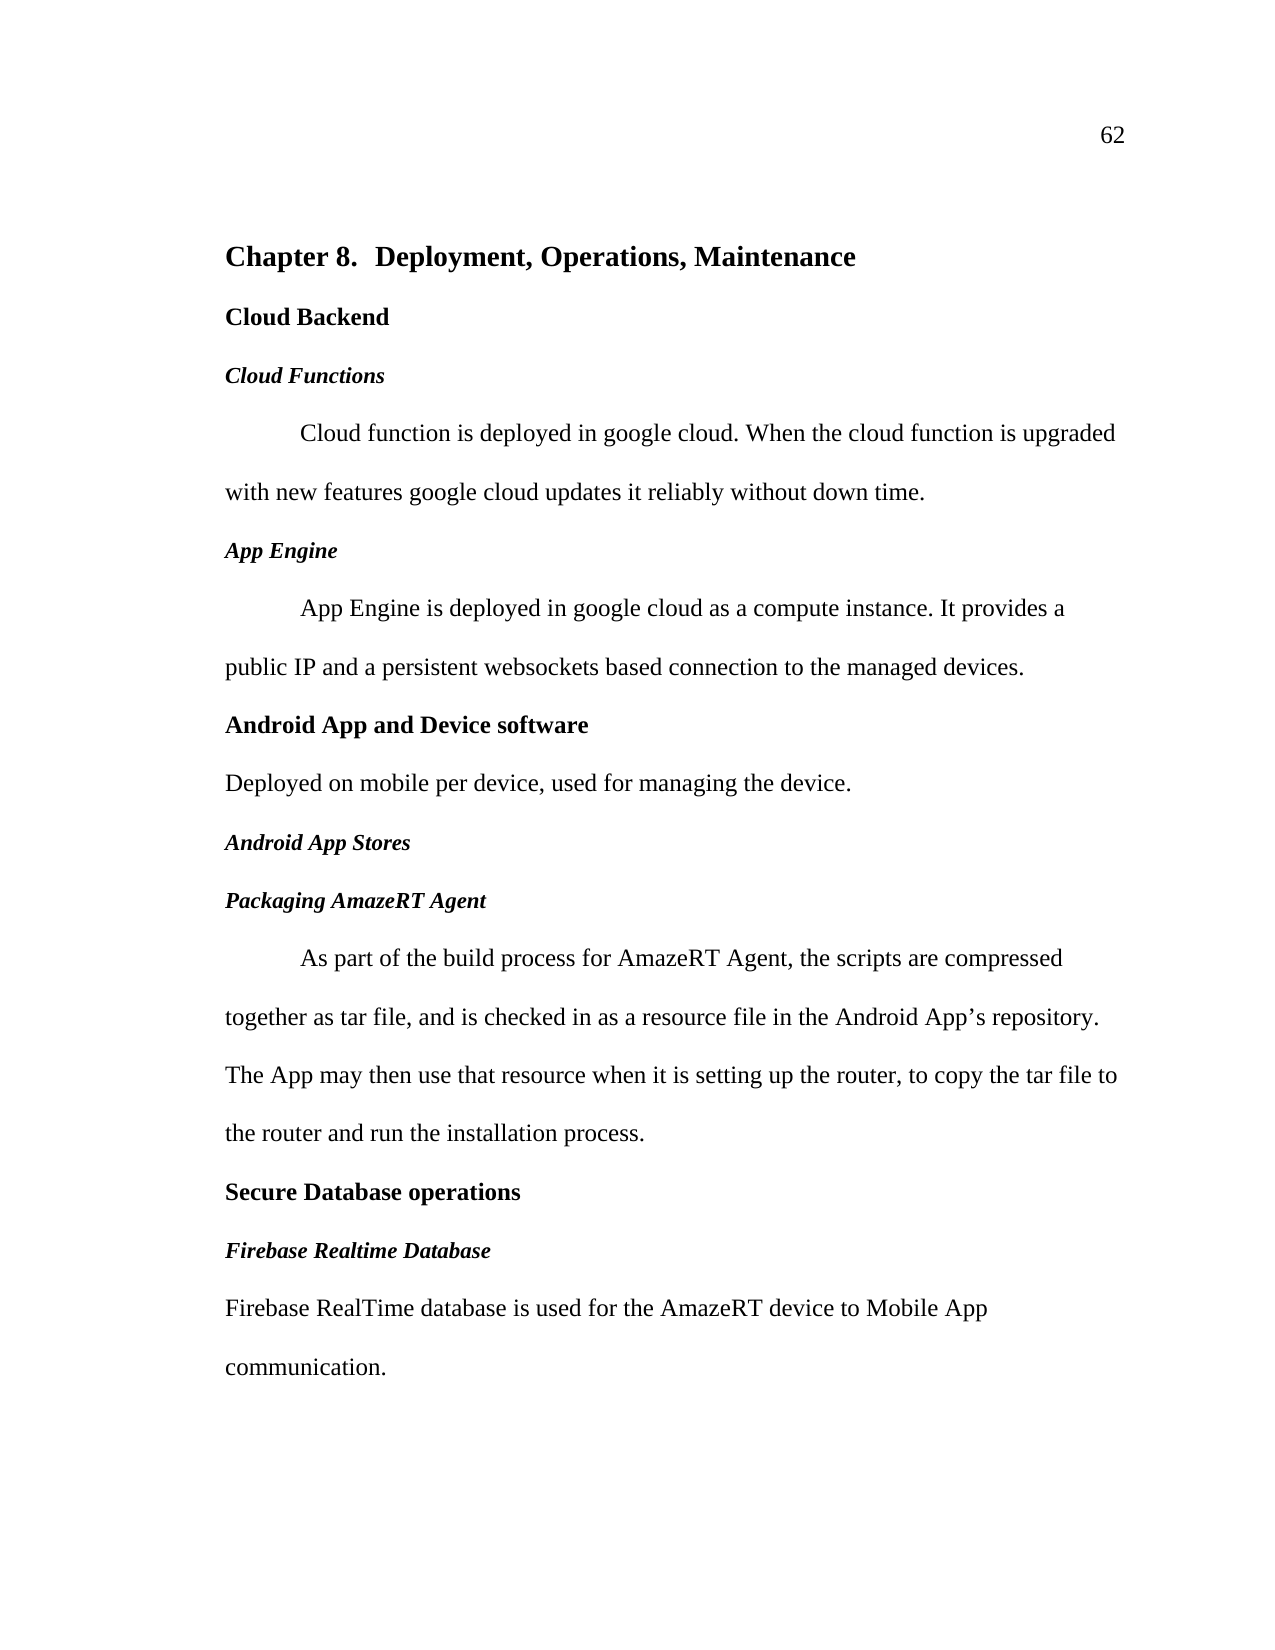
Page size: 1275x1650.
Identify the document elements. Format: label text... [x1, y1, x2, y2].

text As part of the build process for AmazeRT Agent, the scripts are compressed together as tar file, and is checked in as a resource file in the Android App’s repository. The App may then use that resource when it is setting up the router, to copy the tar file to the router and run the installation process. [225, 920, 1125, 1153]
subtitle Packaging AmazeRT Agent [225, 862, 1125, 920]
text App Engine is deployed in google cloud as a compute instance. It provides a public IP and a persistent websockets based connection to the managed devices. [225, 570, 1125, 687]
subtitle App Engine [225, 512, 1125, 570]
subtitle Cloud Functions [225, 337, 1125, 395]
text Cloud function is deployed in google cloud. When the cloud function is upgraded with new features google cloud updates it reliably without down time. [225, 395, 1125, 512]
subtitle Deployment, Operations, Maintenance [225, 220, 1125, 278]
subtitle Secure Database operations [225, 1153, 1125, 1212]
subtitle Cloud Backend [225, 278, 1125, 337]
subtitle Android App Stores [225, 803, 1125, 862]
text Firebase RealTime database is used for the AmazeRT device to Mobile App communication. [225, 1270, 1125, 1387]
subtitle Firebase Realtime Database [225, 1212, 1125, 1270]
text Deployed on mobile per device, used for managing the device. [225, 745, 1125, 803]
subtitle Android App and Device software [225, 687, 1125, 745]
